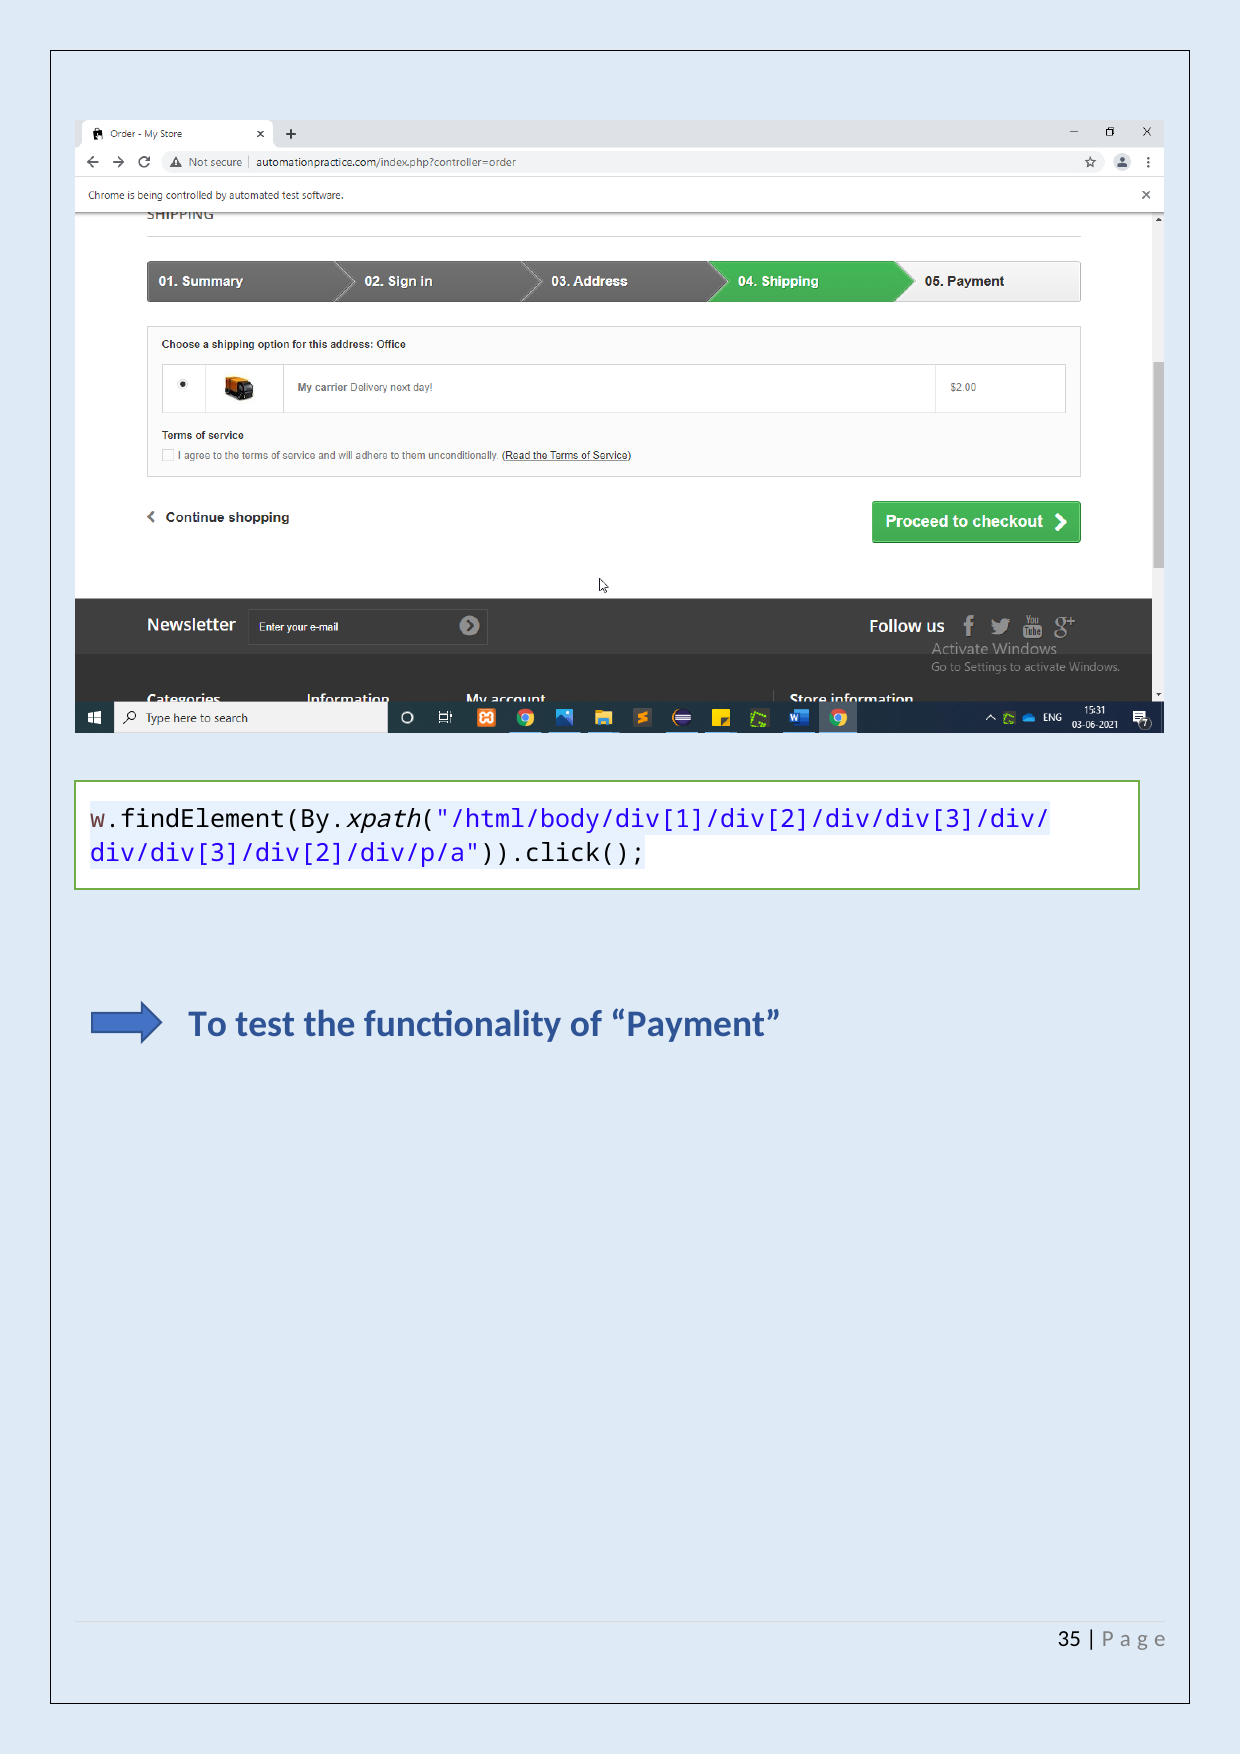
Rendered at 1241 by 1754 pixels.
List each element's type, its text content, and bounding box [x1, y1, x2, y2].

picture [75, 120, 1164, 733]
text To test the functionality of “Payment” [75, 1000, 1165, 1046]
